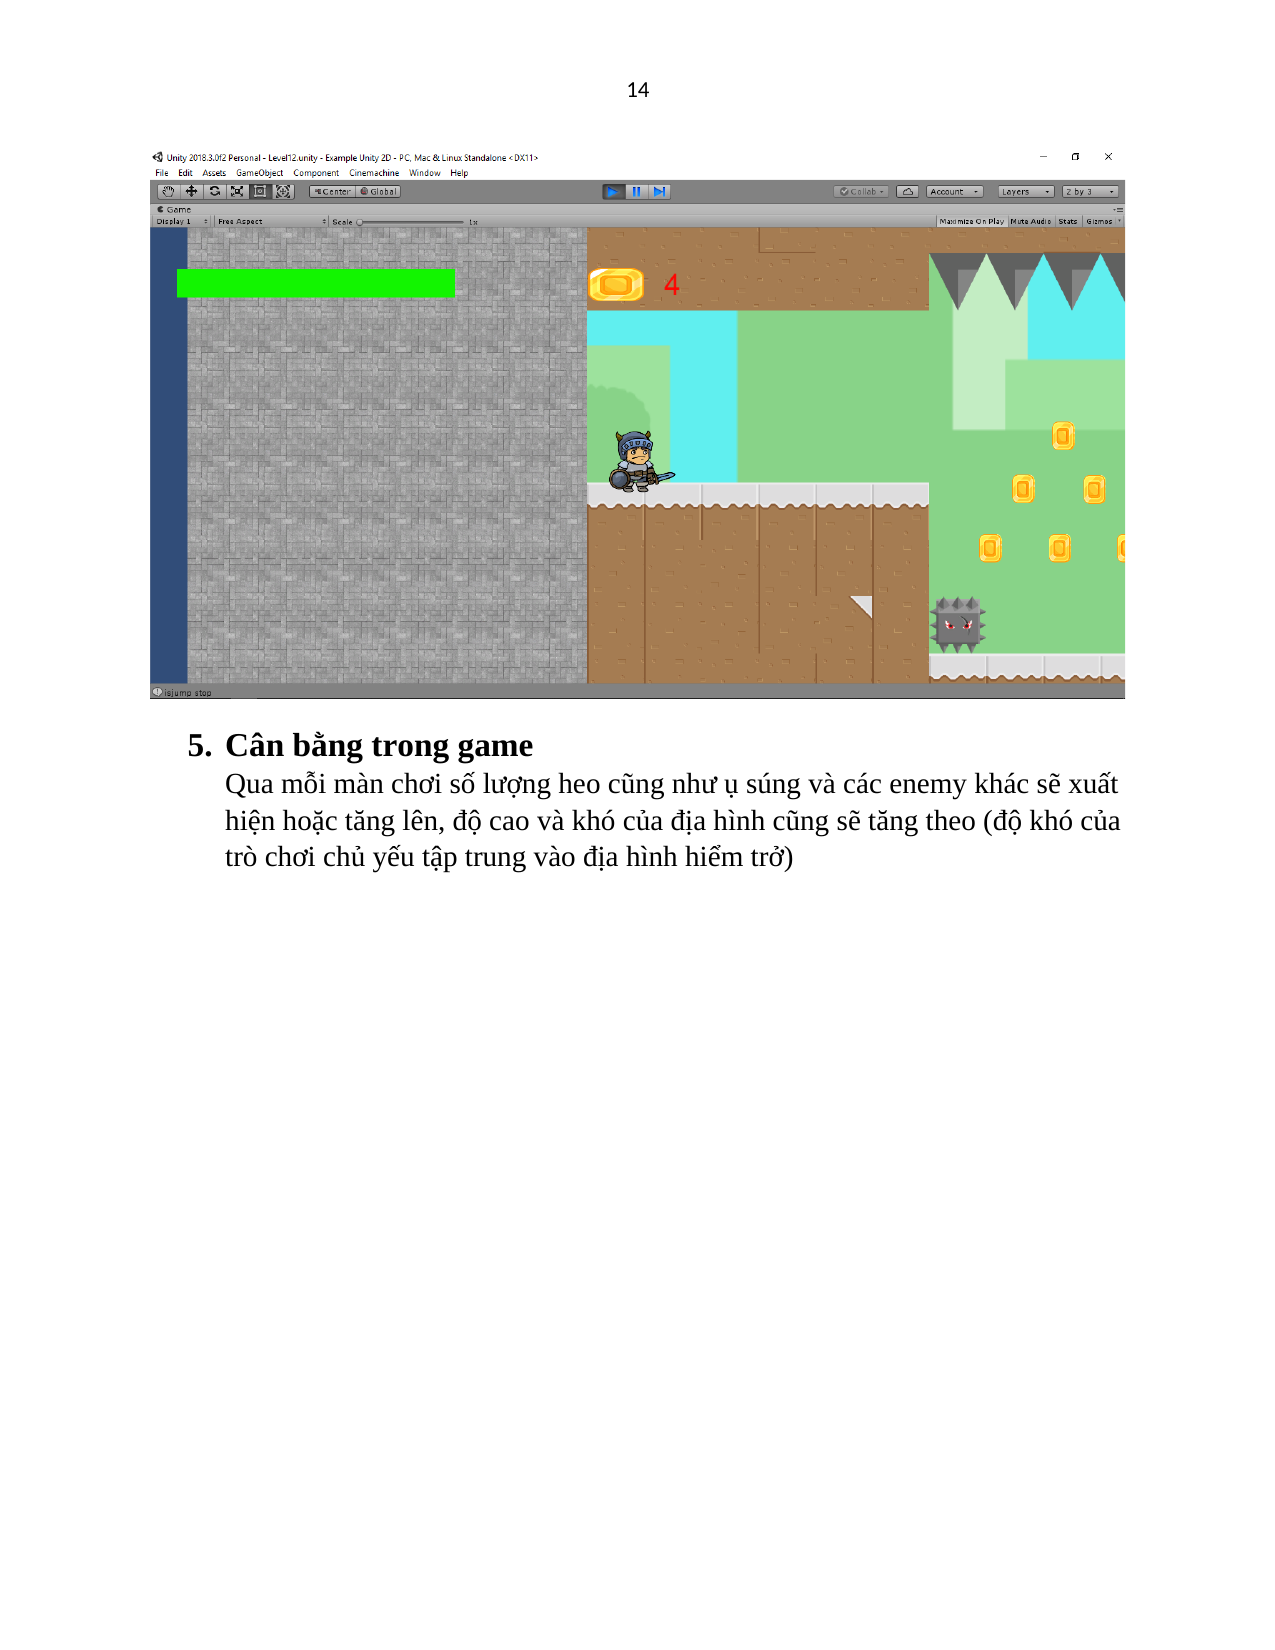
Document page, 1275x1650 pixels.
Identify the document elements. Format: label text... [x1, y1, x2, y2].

picture [150, 150, 1125, 699]
text Qua mỗi màn chơi số lượng heo cũng như ụ súng và các enemy khác sẽ xuất hiện hoặc tăng lên, độ cao và khó của địa hình cũng sẽ tăng theo (độ khó của trò chơi chủ yếu tập trung vào địa hình hiểm trở) [225, 767, 1125, 872]
subtitle Cân bằng trong game [187, 725, 1125, 764]
